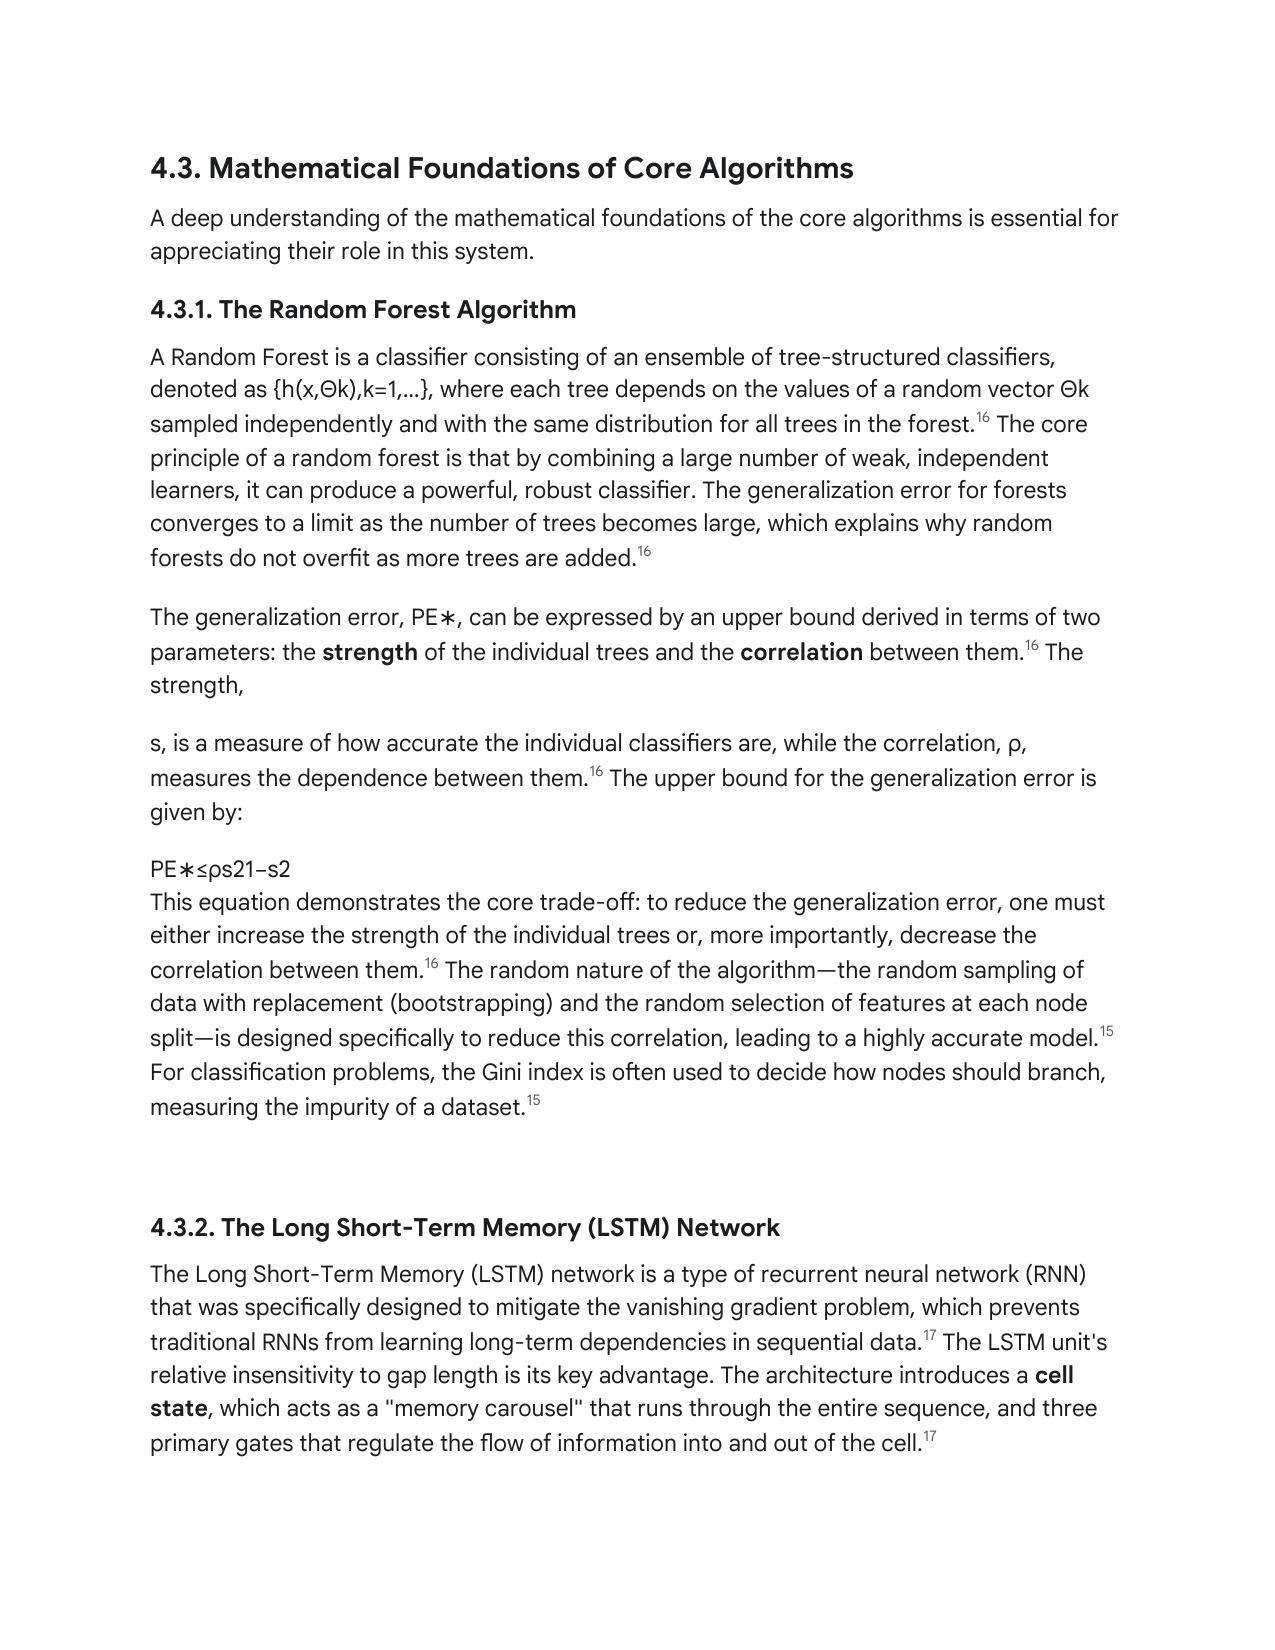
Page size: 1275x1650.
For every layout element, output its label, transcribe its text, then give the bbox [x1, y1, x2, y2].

subtitle 4.3.2. The Long Short-Term Memory (LSTM) Network [150, 1212, 1125, 1244]
text A deep understanding of the mathematical foundations of the core algorithms is essential for appreciating their role in this system. [150, 204, 1125, 266]
text PE∗≤ρs21−s2​ [150, 856, 1125, 884]
text s, is a measure of how accurate the individual classifiers are, while the correlation, ρ, measures the dependence between them.16 The upper bound for the generalization error is given by: [150, 729, 1125, 827]
text This equation demonstrates the core trade-off: to reduce the generalization error, one must either increase the strength of the individual trees or, more importantly, decrease the correlation between them.16 The random nature of the algorithm—the random sampling of data with replacement (bootstrapping) and the random selection of features at each node split—is designed specifically to reduce this correlation, leading to a highly accurate model.15 For classification problems, the Gini index is often used to decide how nodes should branch, measuring the impurity of a dataset.15 [150, 888, 1125, 1122]
text The Long Short-Term Memory (LSTM) network is a type of recurrent neural network (RNN) that was specifically designed to mitigate the vanishing gradient problem, which prevents traditional RNNs from learning long-term dependencies in sequential data.17 The LSTM unit's relative insensitivity to gap length is its key advantage. The architecture introduces a cell state, which acts as a "memory carousel" that runs through the entire sequence, and three primary gates that regulate the flow of information into and out of the cell.17 [150, 1261, 1125, 1459]
subtitle 4.3.1. The Random Forest Algorithm [150, 294, 1125, 326]
subtitle 4.3. Mathematical Foundations of Core Algorithms [150, 150, 1125, 187]
text A Random Forest is a classifier consisting of an ensemble of tree-structured classifiers, denoted as {h(x,Θk​),k=1,…}, where each tree depends on the values of a random vector Θk​ sampled independently and with the same distribution for all trees in the forest.16 The core principle of a random forest is that by combining a large number of weak, independent learners, it can produce a powerful, robust classifier. The generalization error for forests converges to a limit as the number of trees becomes large, which explains why random forests do not overfit as more trees are added.16 [150, 343, 1125, 574]
text The generalization error, PE∗, can be expressed by an upper bound derived in terms of two parameters: the strength of the individual trees and the correlation between them.16 The strength, [150, 603, 1125, 700]
